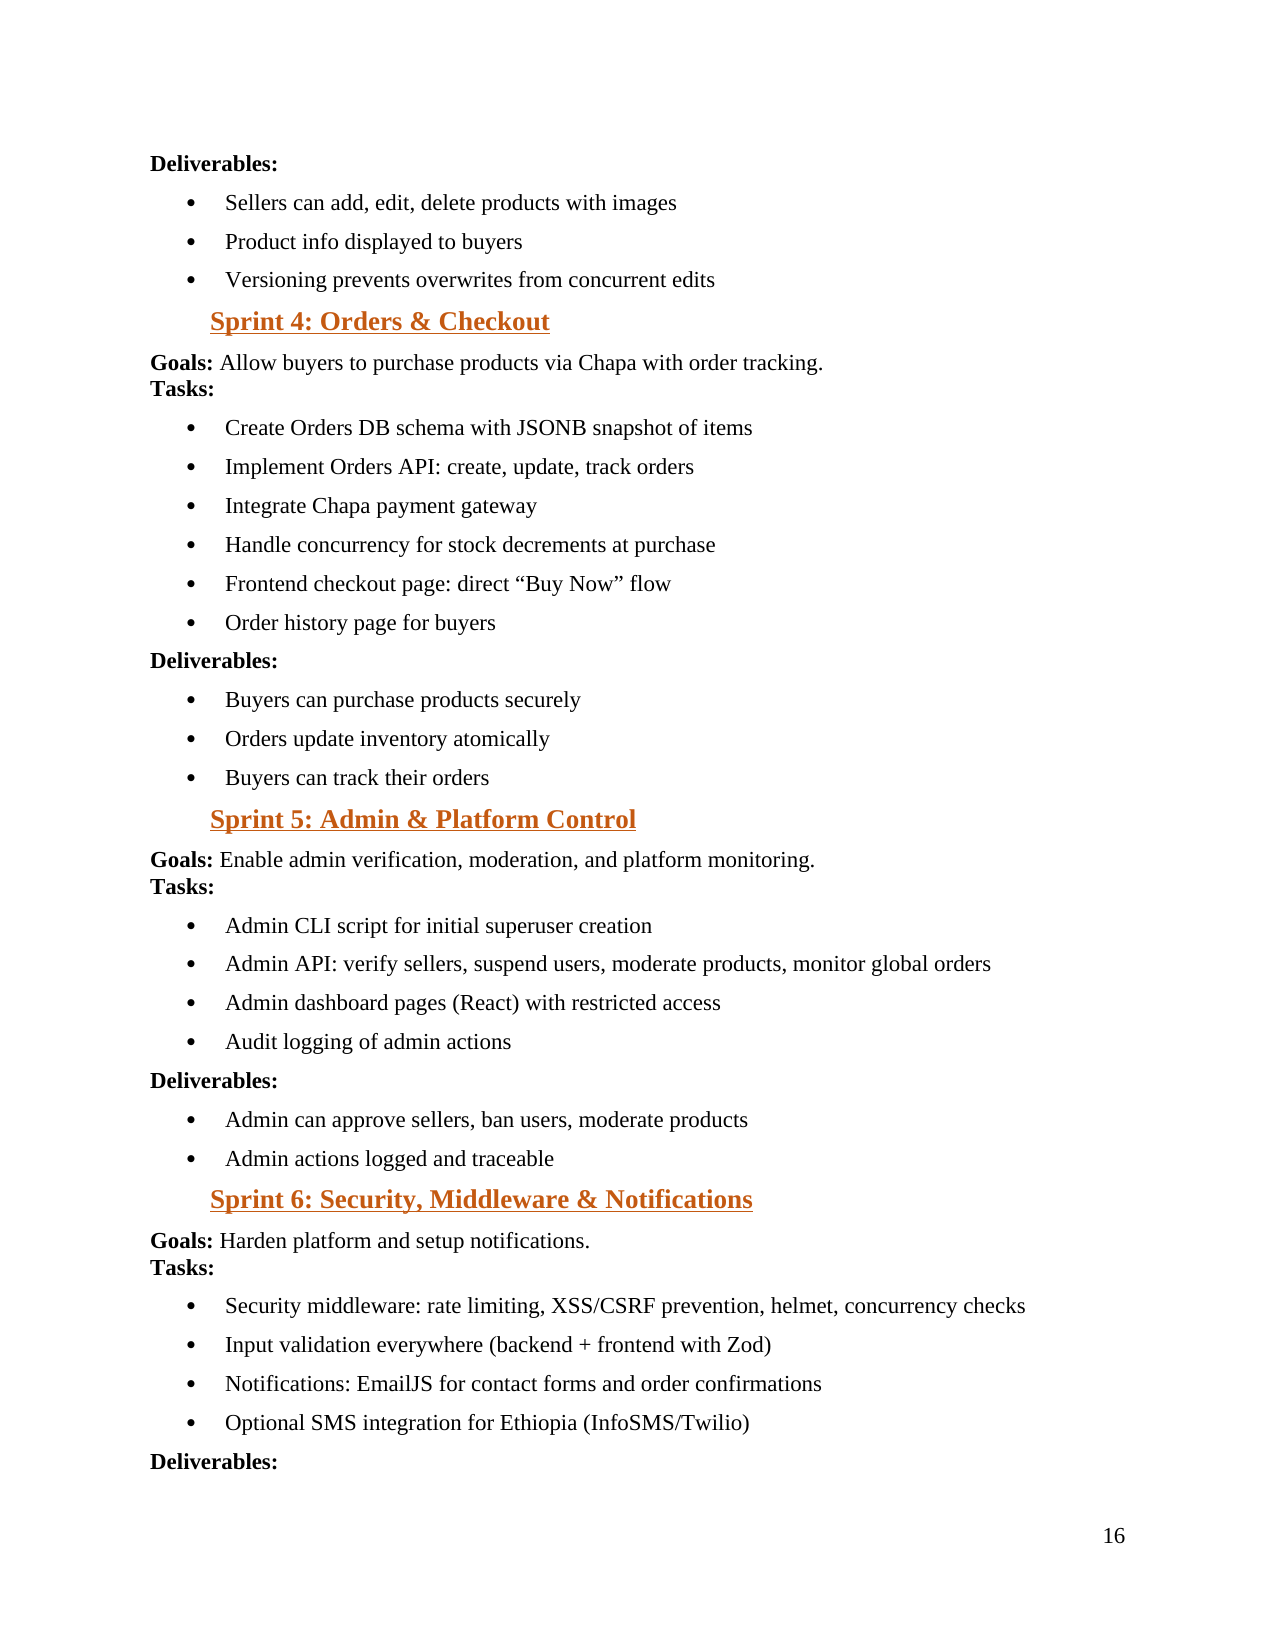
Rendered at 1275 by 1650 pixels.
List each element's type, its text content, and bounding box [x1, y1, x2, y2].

list Input validation everywhere (backend + frontend with Zod) [187, 1331, 1125, 1358]
list Buyers can purchase products securely [187, 686, 1125, 713]
list Create Orders DB schema with JSONB snapshot of items [187, 414, 1125, 441]
text Deliverables: [150, 1067, 1125, 1093]
list Admin API: verify sellers, suspend users, moderate products, monitor global orders [187, 951, 1125, 977]
subtitle Sprint 6: Security, Middleware & Notifications [210, 1184, 1125, 1215]
text Deliverables: [150, 150, 1125, 176]
list Order history page for buyers [187, 608, 1125, 635]
text Goals: Enable admin verification, moderation, and platform monitoring. Tasks: [150, 846, 1125, 899]
list Audit logging of admin actions [187, 1028, 1125, 1054]
list Product info displayed to buyers [187, 228, 1125, 254]
list Optional SMS integration for Ethiopia (InfoSMS/Twilio) [187, 1409, 1125, 1435]
list Integrate Chapa payment gateway [187, 492, 1125, 518]
text Deliverables: [150, 647, 1125, 674]
list Security middleware: rate limiting, XSS/CSRF prevention, helmet, concurrency checks [187, 1292, 1125, 1319]
list Handle concurrency for stock decrements at purchase [187, 531, 1125, 557]
list Notifications: EmailJS for contact forms and order confirmations [187, 1370, 1125, 1397]
subtitle Sprint 4: Orders & Checkout [210, 305, 1125, 337]
list Orders update inventory atomically [187, 725, 1125, 751]
list Frontend checkout page: direct “Buy Now” flow [187, 570, 1125, 596]
subtitle Sprint 5: Admin & Platform Control [210, 803, 1125, 834]
text Goals: Harden platform and setup notifications. Tasks: [150, 1227, 1125, 1280]
list Admin dashboard pages (React) with restricted access [187, 989, 1125, 1016]
text Deliverables: [150, 1448, 1125, 1474]
list Admin actions logged and traceable [187, 1145, 1125, 1171]
list Buyers can track their orders [187, 764, 1125, 790]
list Implement Orders API: create, update, track orders [187, 453, 1125, 479]
list Admin CLI script for initial superuser creation [187, 912, 1125, 938]
list Admin can approve sellers, ban users, moderate products [187, 1106, 1125, 1132]
list Versioning prevents overwrites from concurrent edits [187, 267, 1125, 293]
list Sellers can add, edit, delete products with images [187, 189, 1125, 215]
text Goals: Allow buyers to purchase products via Chapa with order tracking. Tasks: [150, 349, 1125, 402]
